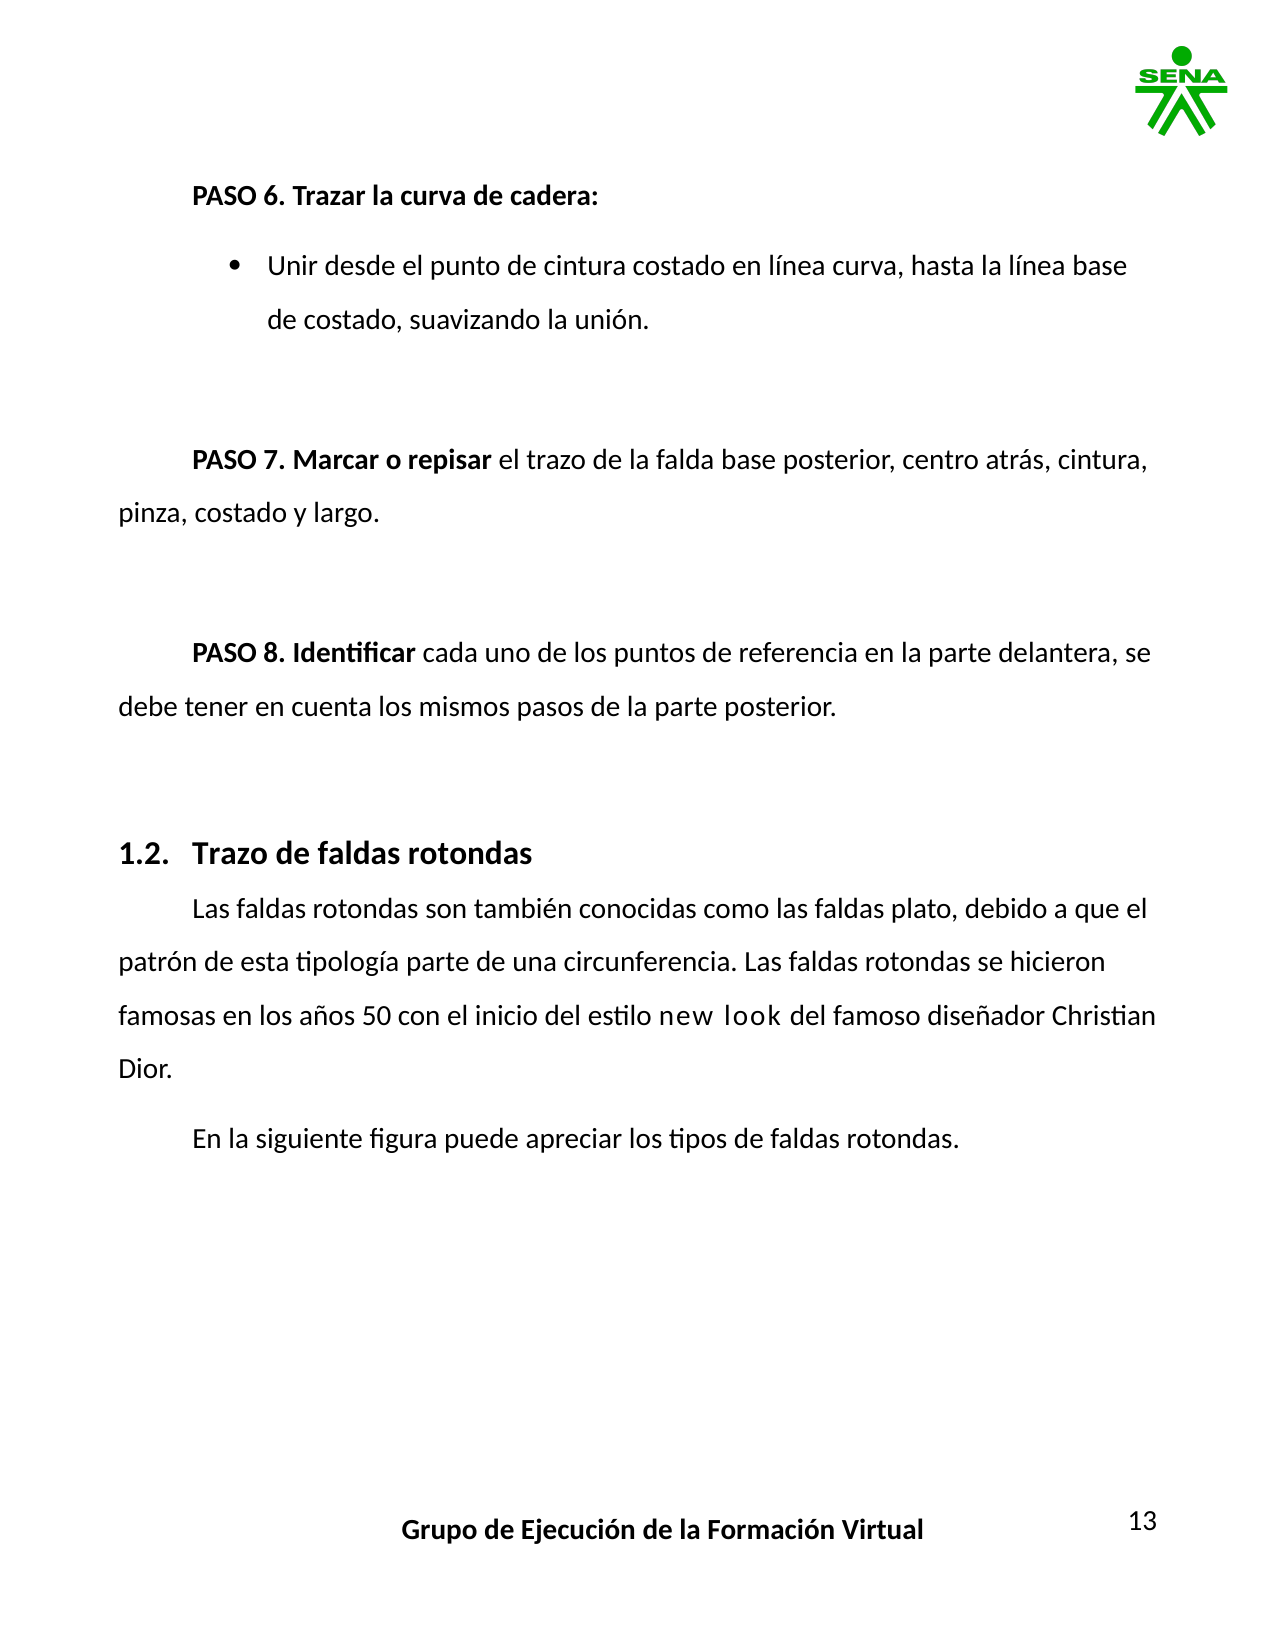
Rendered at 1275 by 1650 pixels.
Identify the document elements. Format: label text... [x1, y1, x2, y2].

text PASO 6. Trazar la curva de cadera: [118, 177, 1157, 213]
subtitle Trazo de faldas rotondas [118, 832, 1157, 873]
text PASO 8. Identificar cada uno de los puntos de referencia en la parte delantera, se debe tener en cuenta los mismos pasos de la parte posterior. [118, 634, 1157, 724]
text En la siguiente figura puede apreciar los tipos de faldas rotondas. [118, 1120, 1157, 1156]
text Las faldas rotondas son también conocidas como las faldas plato, debido a que el patrón de esta tipología parte de una circunferencia. Las faldas rotondas se hicieron famosas en los años 50 con el inicio del estilo new look del famoso diseñador Christian Dior. [118, 890, 1157, 1086]
picture [1135, 46, 1228, 136]
text PASO 7. Marcar o repisar el trazo de la falda base posterior, centro atrás, cintura, pinza, costado y largo. [118, 441, 1157, 530]
list Unir desde el punto de cintura costado en línea curva, hasta la línea base de costado, suavizando la unión. [229, 247, 1157, 336]
